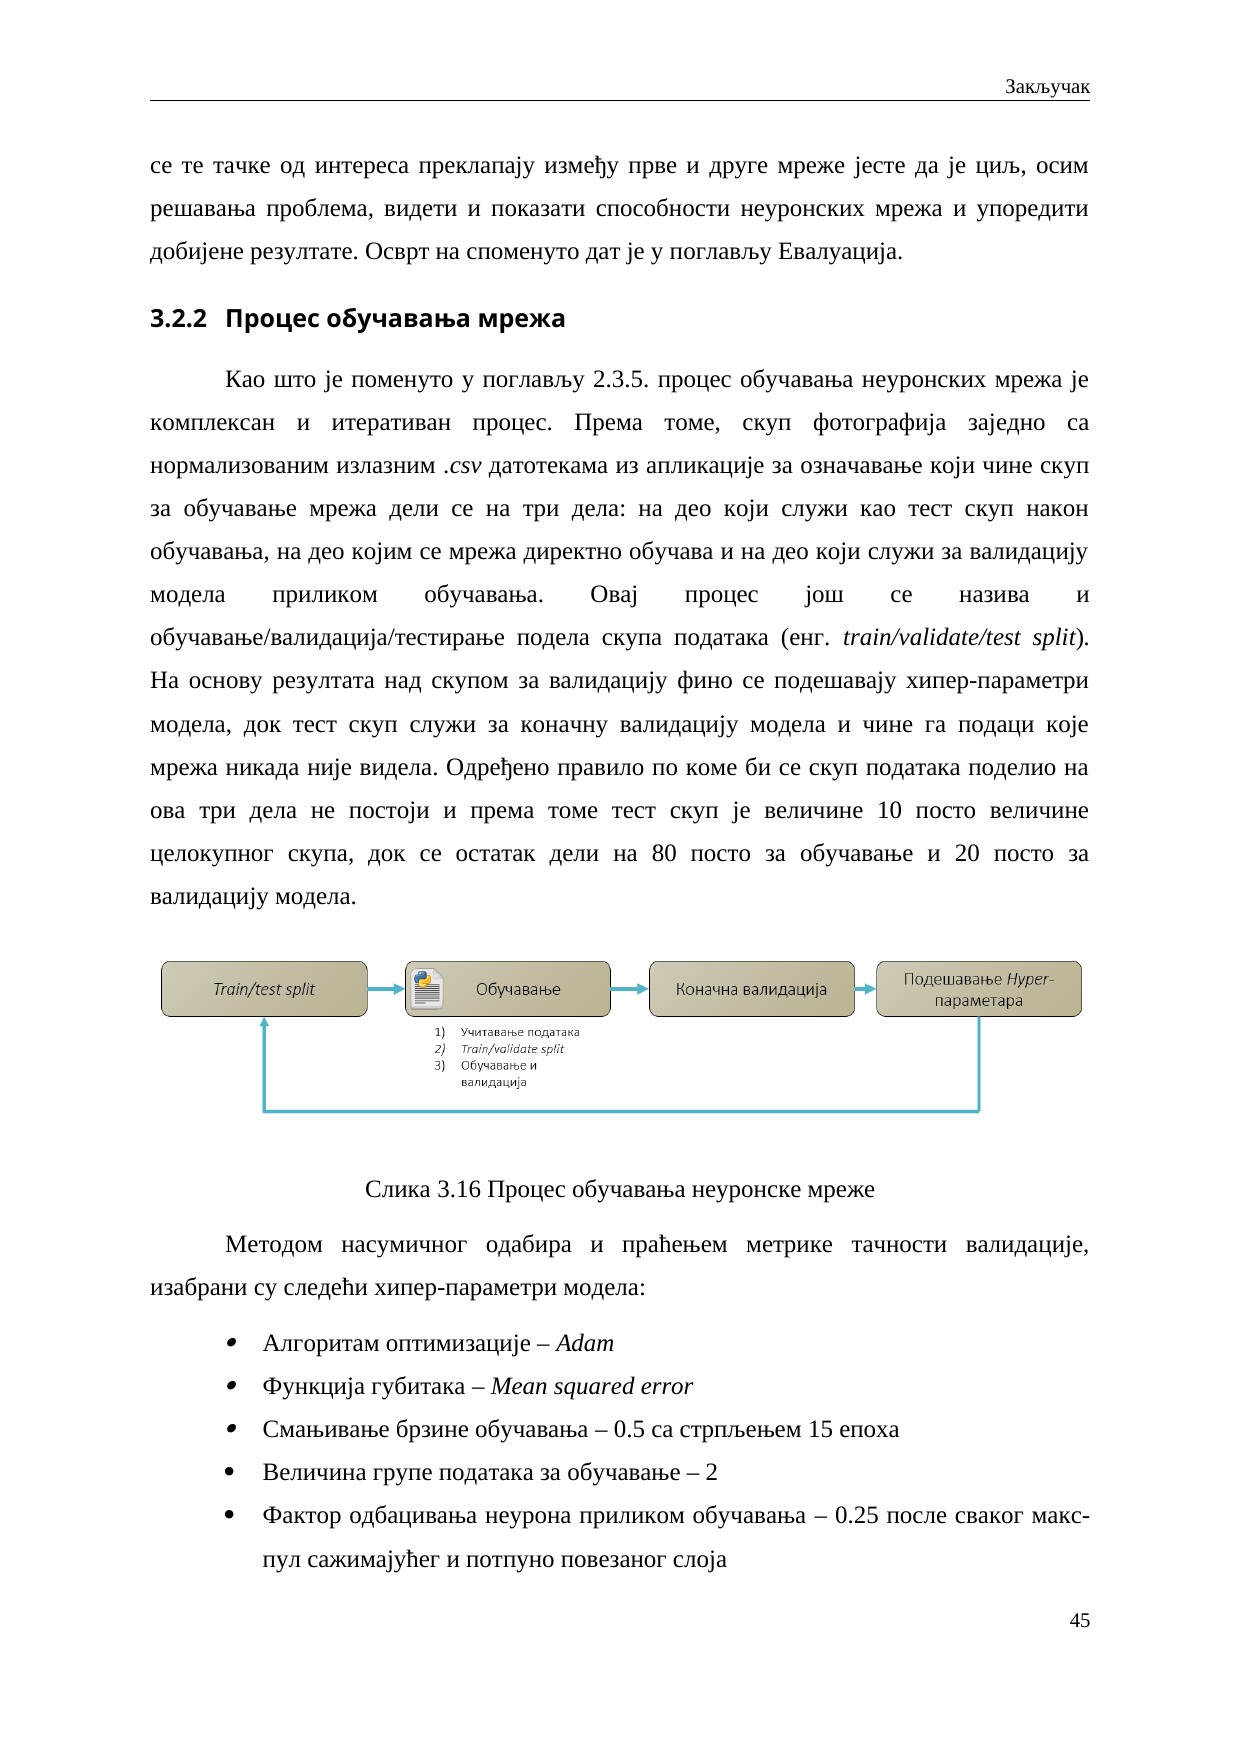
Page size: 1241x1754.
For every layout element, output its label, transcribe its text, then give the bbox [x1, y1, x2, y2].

picture [151, 936, 1089, 1147]
list Фактор одбацивања неурона приликом обучавања – 0.25 после сваког макс-пул сажимајућег и потпуно повезаног слоја [225, 1501, 1090, 1572]
text Као што је поменуто у поглављу 2.3.5. процес обучавања неуронских мрежа је комплексан и итеративан процес. Према томе, скуп фотографија заједно са нормализованим излазним .csv датотекама из апликације за означавање који чине скуп за обучавање мрежа дели се на три дела: на део који служи као тест скуп након обучавања, на део којим се мрежа директно обучава и на део који служи за валидацију модела приликом обучавања. Овај процес још се назива и обучавање/валидација/тестирање подела скупа података (енг. train/validate/test split). На основу резултата над скупом за валидацију фино се подешавају хипер-параметри модела, док тест скуп служи за коначну валидацију модела и чине га подаци које мрежа никада није видела. Одређено правило по коме би се скуп података поделио на ова три дела не постоји и према томе тест скуп је величине 10 посто величине целокупног скупа, док се остатак дели на 80 посто за обучавање и 20 посто за валидацију модела. [150, 364, 1090, 910]
list Алгоритам оптимизације – Adam [225, 1328, 1090, 1357]
list Величина групе података за обучавање – 2 [225, 1457, 1090, 1486]
list Смањивање брзине обучавања – 0.5 са стрпљењем 15 епоха [225, 1414, 1090, 1443]
subtitle Процес обучавања мрежа [150, 300, 1090, 334]
text Методом насумичног одабира и праћењем метрике тачности валидације, изабрани су следећи хипер-параметри модела: [150, 1229, 1090, 1301]
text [150, 150, 1090, 265]
list Функција губитака – Mean squared error [225, 1371, 1090, 1400]
